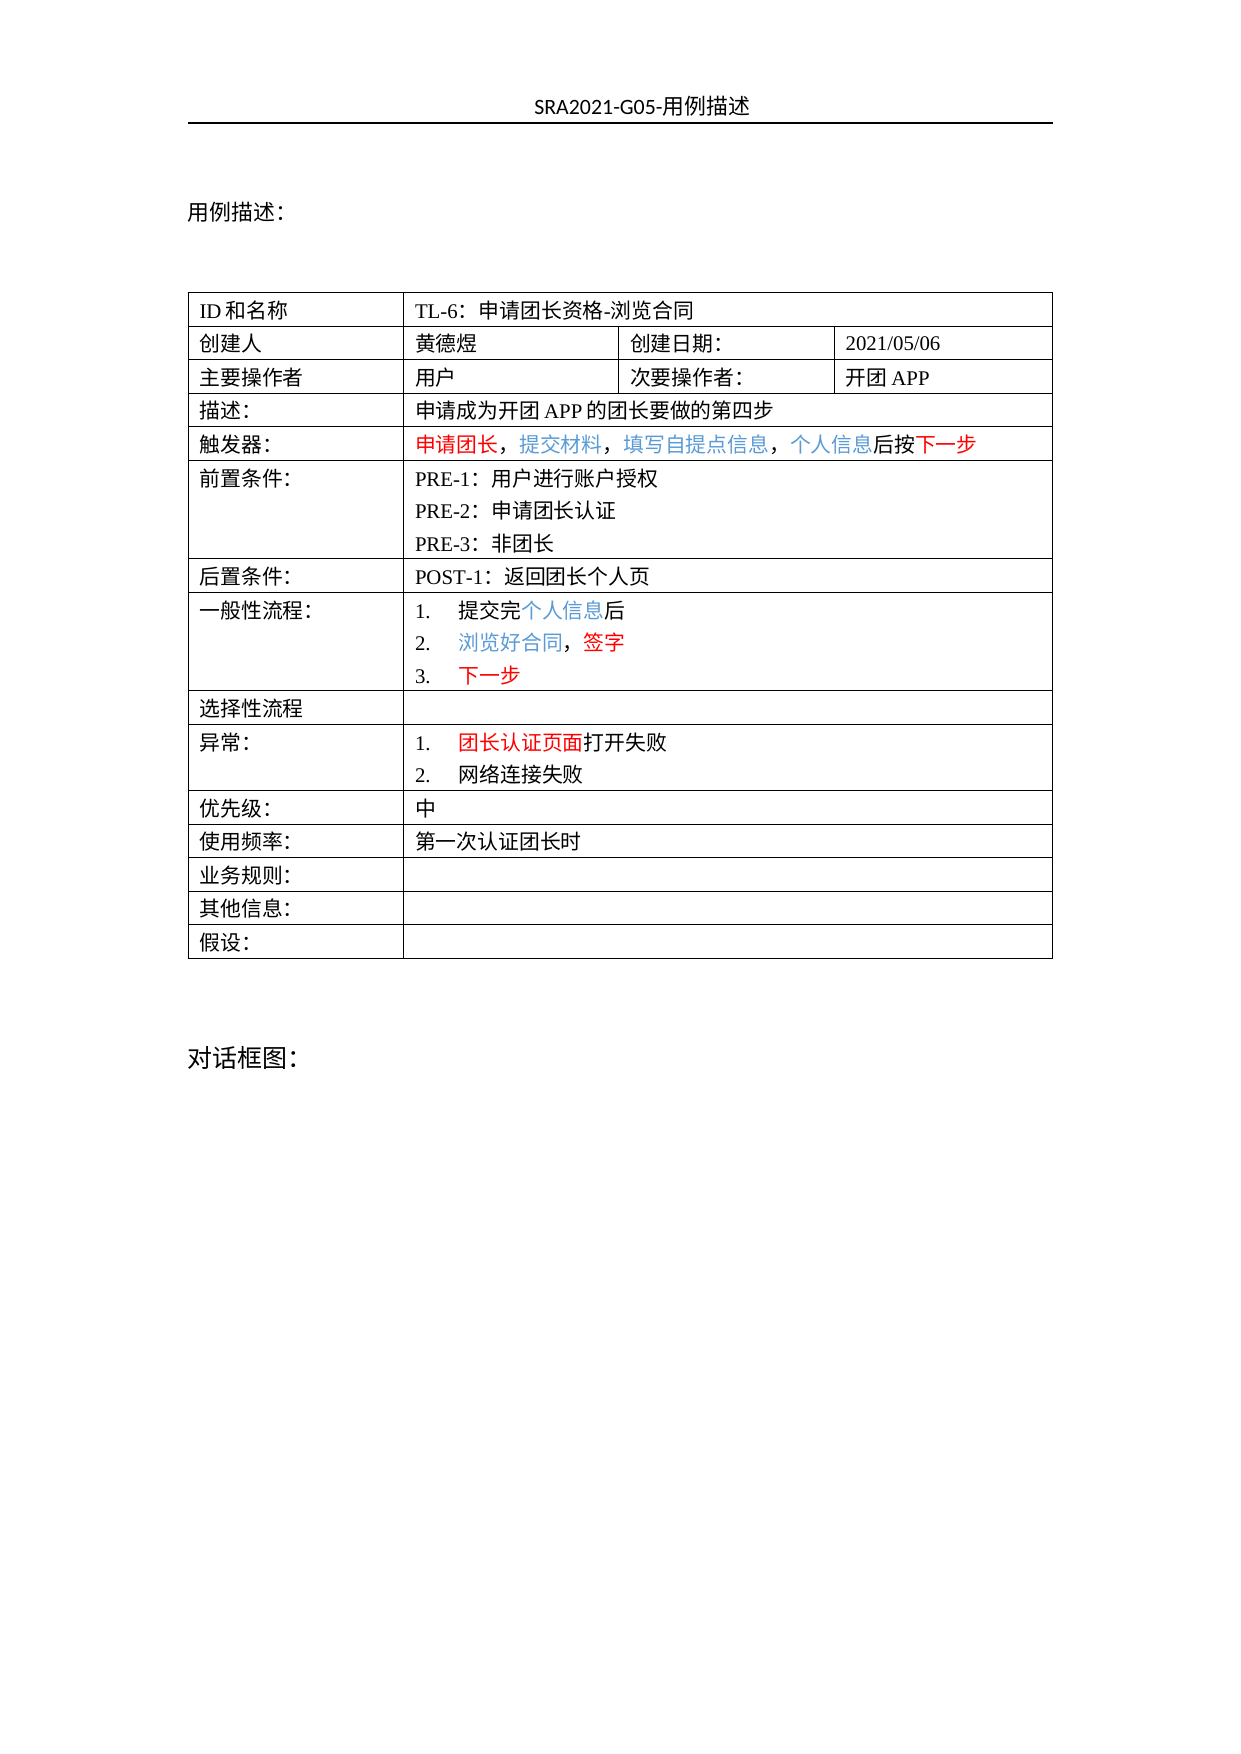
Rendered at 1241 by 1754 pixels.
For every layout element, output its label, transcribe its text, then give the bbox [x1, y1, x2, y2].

table_cell 优先级： [189, 791, 403, 823]
table_cell 触发器： [189, 427, 403, 460]
table_cell 使用频率： [189, 825, 403, 857]
table_cell PRE-1：用户进行账户授权 PRE-2：申请团长认证 PRE-3：非团长 [404, 461, 1052, 558]
table_cell 创建人 [189, 327, 403, 359]
table_cell 业务规则： [189, 858, 403, 891]
text 对话框图： [187, 1024, 1053, 1089]
table_header ID和名称 [189, 293, 403, 326]
table_cell 2021/05/06 [835, 327, 1052, 359]
table_cell [404, 925, 1052, 958]
text 用例描述： [187, 194, 1053, 227]
table_cell 主要操作者 [189, 360, 403, 393]
table_header TL-6：申请团长资格-浏览合同 [404, 293, 1052, 326]
table_cell 异常： [189, 725, 403, 790]
table_cell POST-1：返回团长个人页 [404, 559, 1052, 592]
table_cell 申请成为开团APP的团长要做的第四步 [404, 394, 1052, 426]
table_cell 后置条件： [189, 559, 403, 592]
table_cell 申请团长，提交材料，填写自提点信息，个人信息后按下一步 [404, 427, 1052, 460]
table_cell 描述： [189, 394, 403, 426]
table_cell [404, 892, 1052, 924]
table_cell [404, 691, 1052, 724]
table_cell 开团APP [835, 360, 1052, 393]
table_cell 团长认证页面打开失败 网络连接失败 [404, 725, 1052, 790]
table_cell [404, 858, 1052, 891]
table_cell 次要操作者： [619, 360, 834, 393]
table_cell 假设： [189, 925, 403, 958]
table_cell 前置条件： [189, 461, 403, 558]
table_cell 提交完个人信息后 浏览好合同，签字 下一步 [404, 593, 1052, 690]
table_cell 第一次认证团长时 [404, 825, 1052, 857]
table_cell 一般性流程： [189, 593, 403, 690]
table_cell 中 [404, 791, 1052, 823]
table_cell 黄德煜 [404, 327, 618, 359]
table_cell 创建日期： [619, 327, 834, 359]
table_cell 用户 [404, 360, 618, 393]
table_cell 选择性流程 [189, 691, 403, 724]
table_cell 其他信息： [189, 892, 403, 924]
